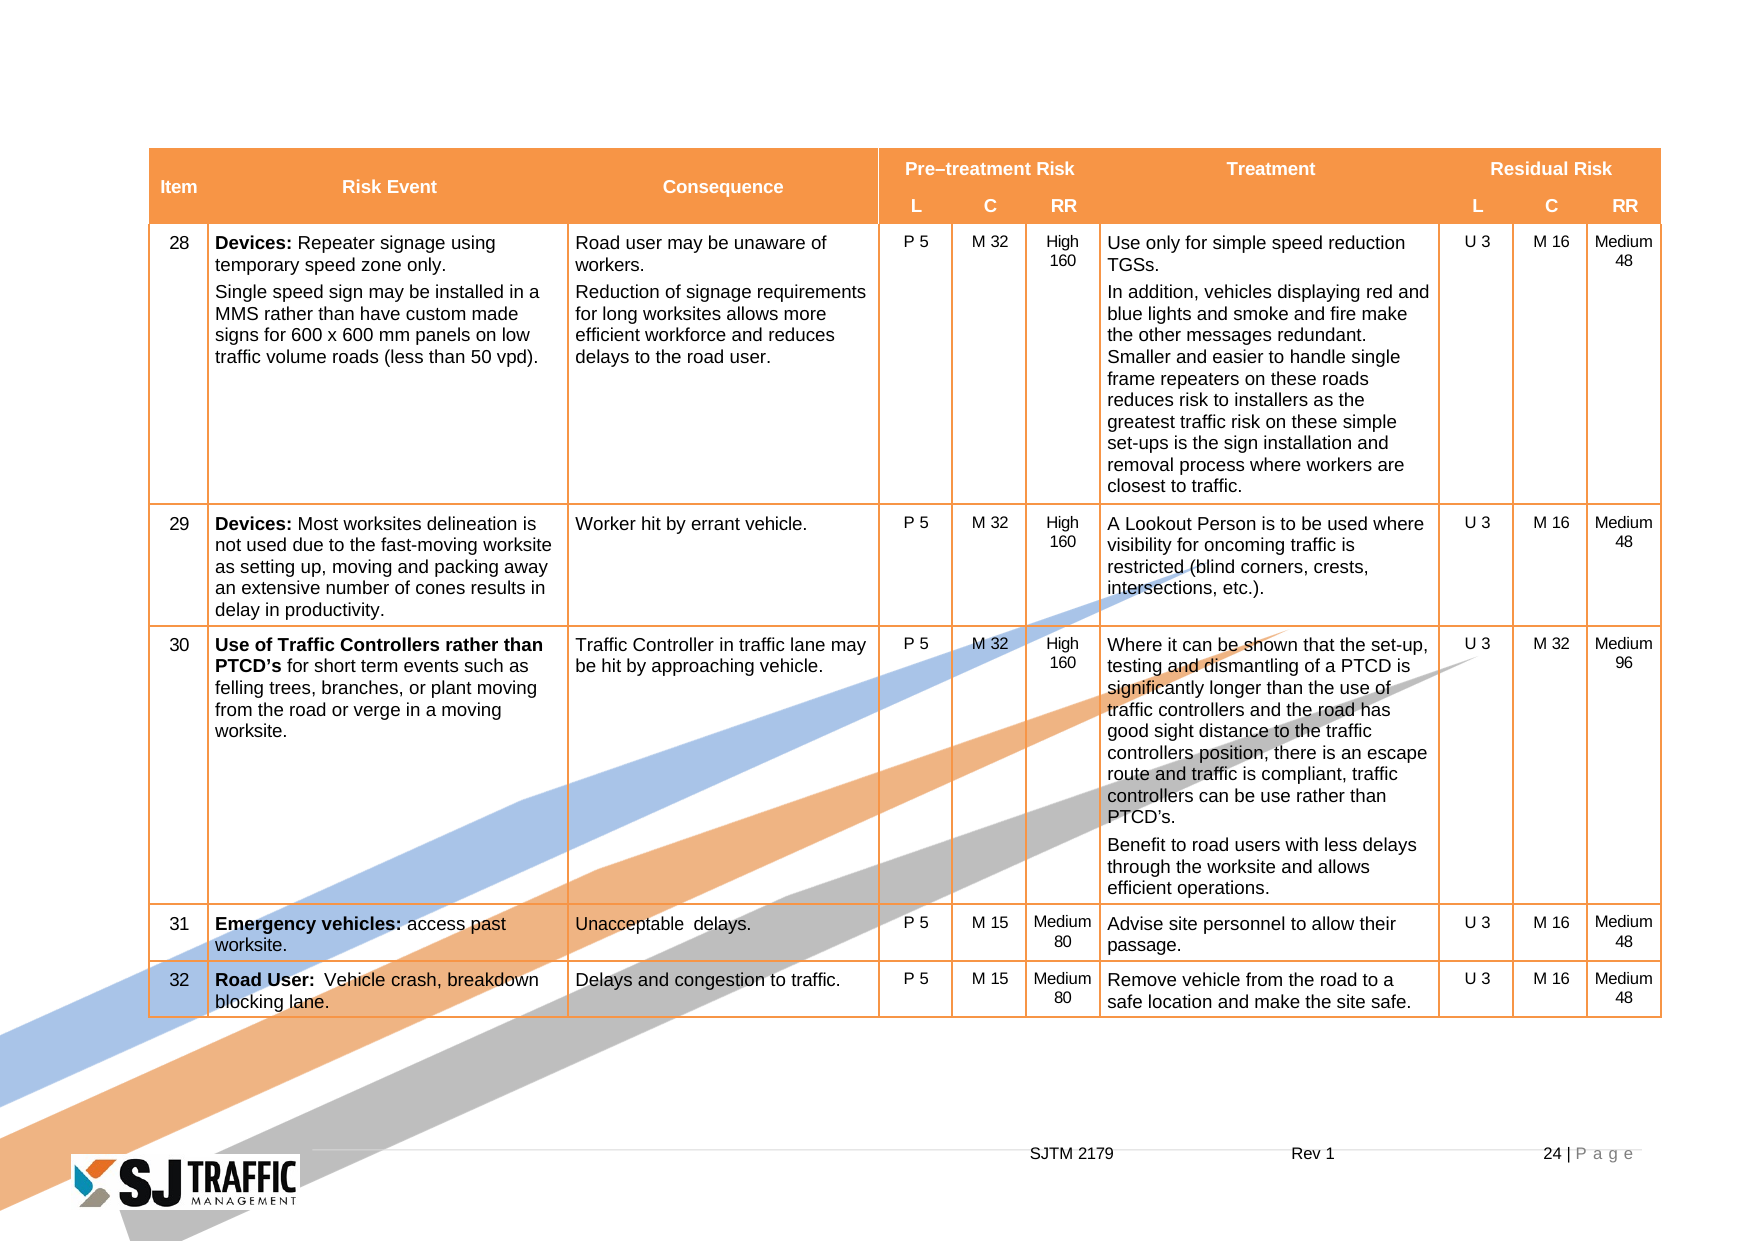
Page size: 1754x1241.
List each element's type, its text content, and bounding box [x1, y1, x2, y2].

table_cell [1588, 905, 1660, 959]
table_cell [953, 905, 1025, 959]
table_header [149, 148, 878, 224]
picture [0, 560, 1479, 1241]
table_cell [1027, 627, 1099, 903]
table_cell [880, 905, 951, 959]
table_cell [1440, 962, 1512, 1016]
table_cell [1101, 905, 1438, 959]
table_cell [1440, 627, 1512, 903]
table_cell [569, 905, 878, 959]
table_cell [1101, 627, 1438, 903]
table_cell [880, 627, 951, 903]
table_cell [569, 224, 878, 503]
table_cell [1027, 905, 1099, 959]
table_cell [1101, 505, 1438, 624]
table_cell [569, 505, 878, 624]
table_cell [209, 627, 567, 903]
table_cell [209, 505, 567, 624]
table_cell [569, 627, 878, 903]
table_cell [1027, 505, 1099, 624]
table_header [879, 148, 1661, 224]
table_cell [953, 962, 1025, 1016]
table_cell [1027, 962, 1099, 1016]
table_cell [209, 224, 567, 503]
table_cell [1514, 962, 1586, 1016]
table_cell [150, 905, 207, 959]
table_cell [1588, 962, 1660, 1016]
text SJTM 2179 Rev 1 24 | P a g e [1029, 1143, 1673, 1163]
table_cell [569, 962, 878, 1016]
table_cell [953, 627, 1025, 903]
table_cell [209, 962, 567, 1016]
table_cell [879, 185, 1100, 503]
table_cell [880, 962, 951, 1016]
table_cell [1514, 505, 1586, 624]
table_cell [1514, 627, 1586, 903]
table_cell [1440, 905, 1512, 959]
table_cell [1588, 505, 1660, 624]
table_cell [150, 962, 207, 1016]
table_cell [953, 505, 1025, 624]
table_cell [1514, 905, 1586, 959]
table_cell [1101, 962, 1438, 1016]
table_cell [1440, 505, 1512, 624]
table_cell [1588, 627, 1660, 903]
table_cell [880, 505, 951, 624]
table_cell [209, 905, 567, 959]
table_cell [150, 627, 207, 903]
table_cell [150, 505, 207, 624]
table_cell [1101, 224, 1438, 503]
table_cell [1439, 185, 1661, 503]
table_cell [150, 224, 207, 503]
